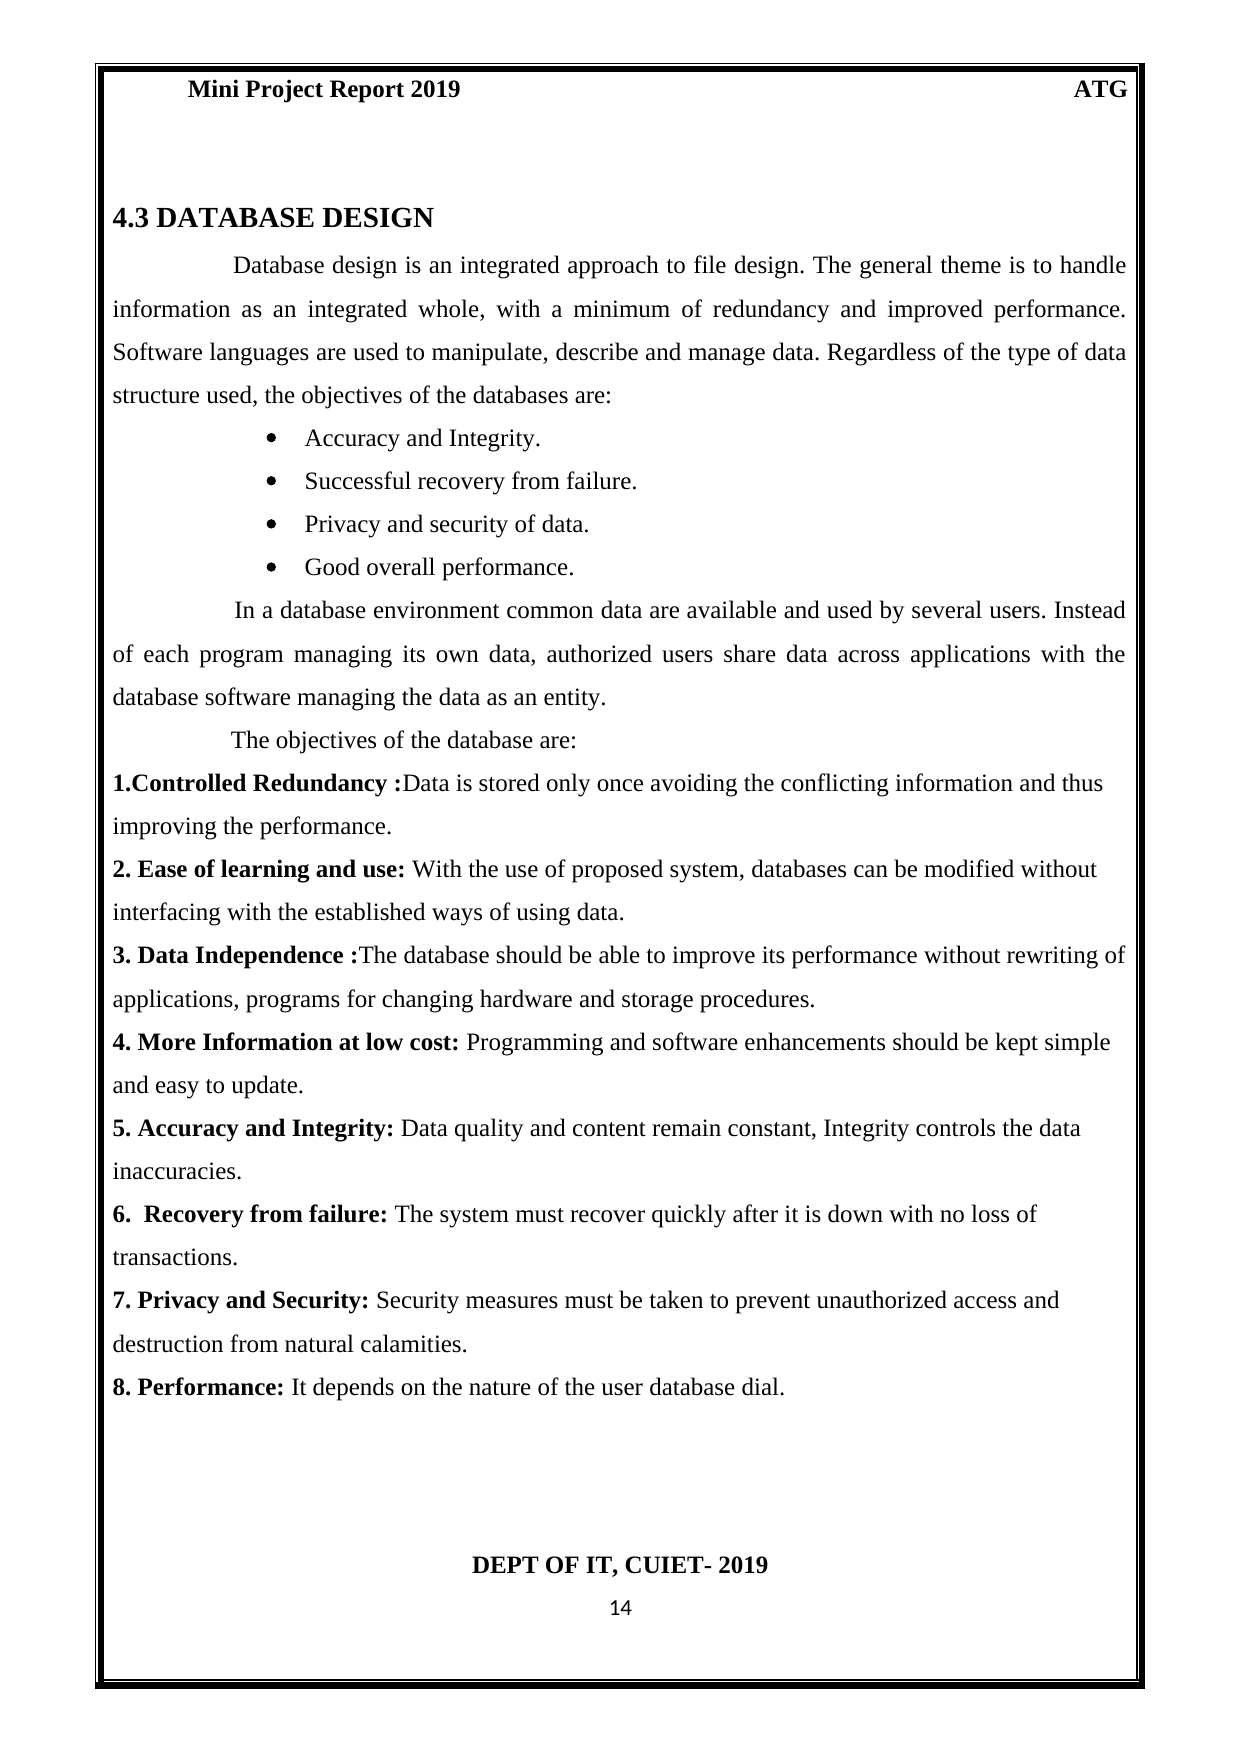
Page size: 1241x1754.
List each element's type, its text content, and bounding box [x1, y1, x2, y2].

text 4. More Information at low cost: Programming and software enhancements should be kept simple and easy to update. [112, 1027, 1128, 1099]
text 6. Recovery from failure: The system must recover quickly after it is down with no loss of transactions. [112, 1199, 1128, 1271]
list Privacy and security of data. [267, 509, 1128, 538]
text 1.Controlled Redundancy :Data is stored only once avoiding the conflicting information and thus improving the performance. 2. Ease of learning and use: With the use of proposed system, databases can be modified without interfacing with the established ways of using data. [112, 768, 1128, 926]
text 5. Accuracy and Integrity: Data quality and content remain constant, Integrity controls the data inaccuracies. [112, 1113, 1128, 1185]
list Good overall performance. [267, 552, 1128, 581]
list Accuracy and Integrity. [267, 423, 1128, 452]
text 3. Data Independence :The database should be able to improve its performance without rewriting of applications, programs for changing hardware and storage procedures. [112, 941, 1128, 1012]
text In a database environment common data are available and used by several users. Instead of each program managing its own data, authorized users share data across applications with the database software managing the data as an entity. [112, 596, 1128, 711]
text Database design is an integrated approach to file design. The general theme is to handle information as an integrated whole, with a minimum of redundancy and improved performance. Software languages are used to manipulate, describe and manage data. Regardless of the type of data structure used, the objectives of the databases are: [112, 251, 1128, 409]
text 7. Privacy and Security: Security measures must be taken to prevent unauthorized access and destruction from natural calamities. [112, 1286, 1128, 1357]
list Successful recovery from failure. [267, 466, 1128, 495]
text 4.3 DATABASE DESIGN [112, 200, 1128, 234]
text 8. Performance: It depends on the nature of the user database dial. [112, 1372, 1128, 1401]
text The objectives of the database are: [112, 725, 1128, 754]
